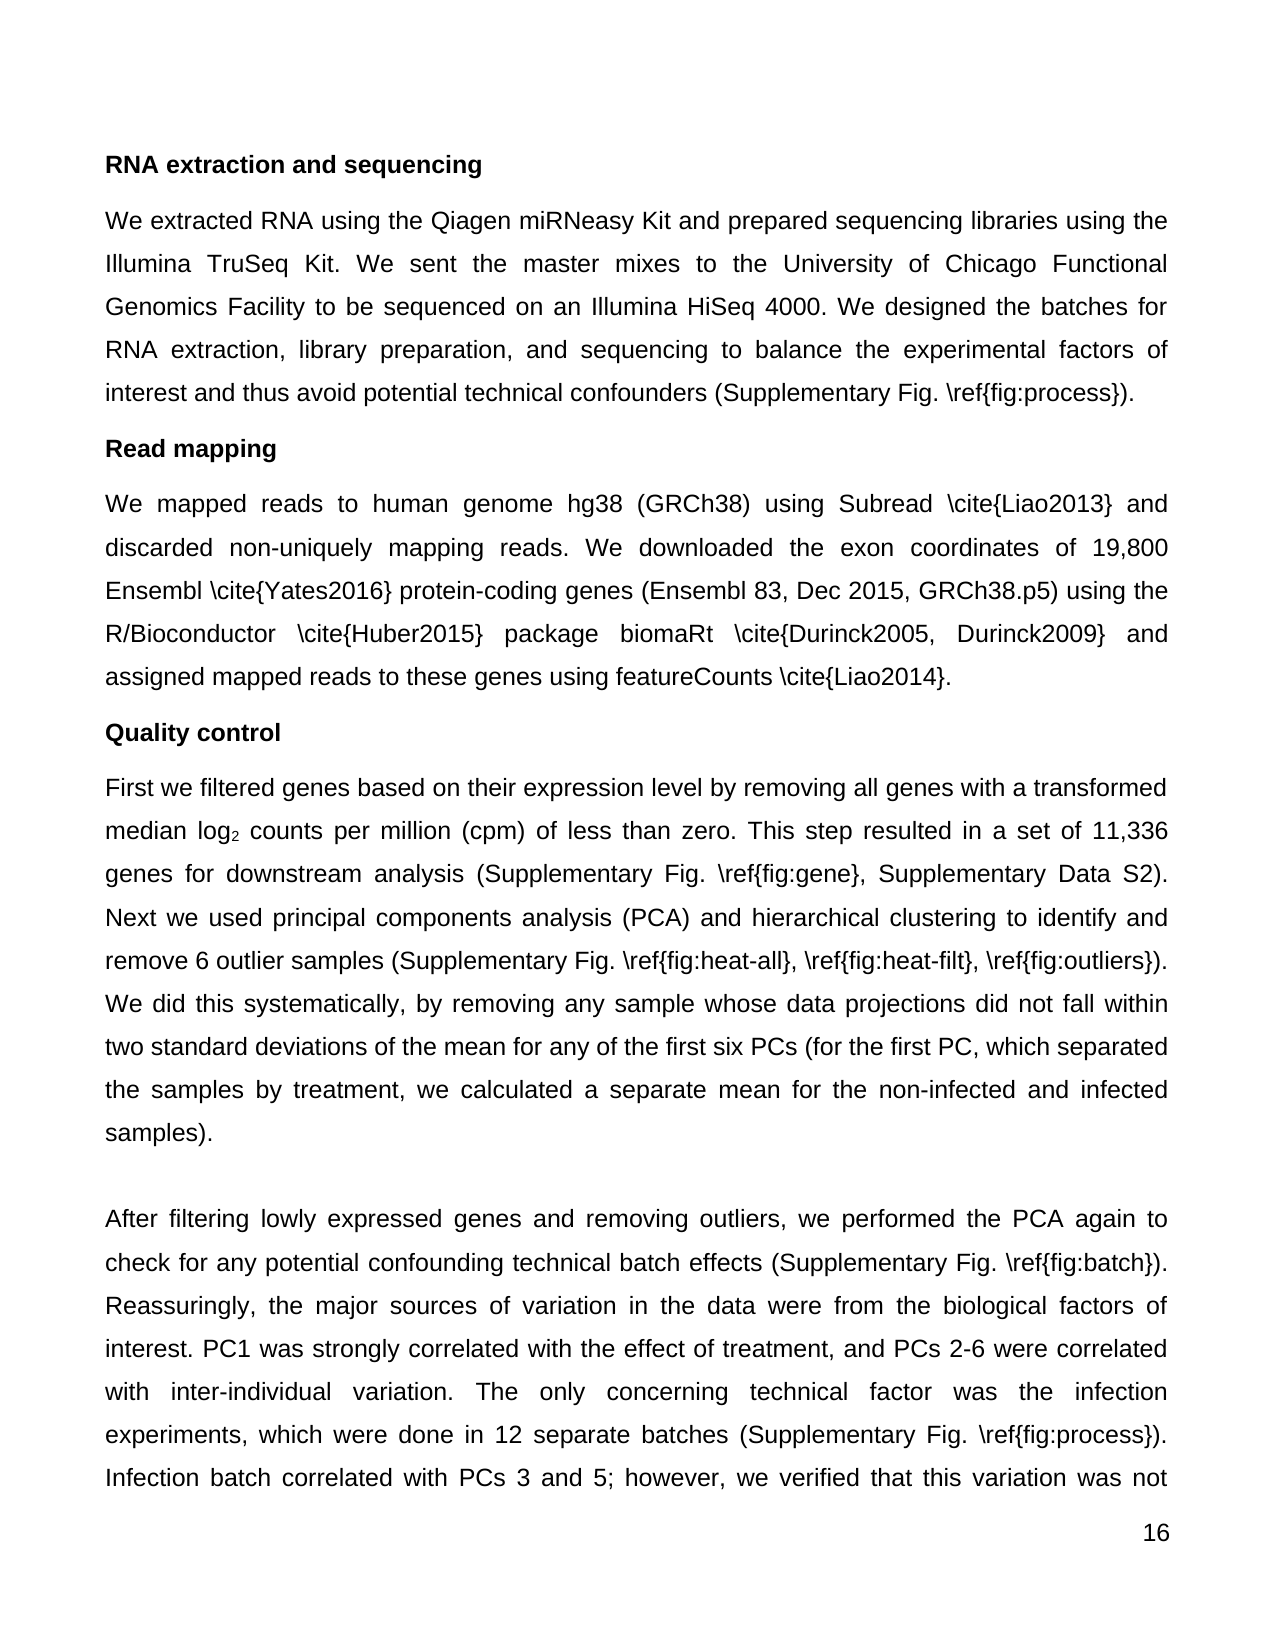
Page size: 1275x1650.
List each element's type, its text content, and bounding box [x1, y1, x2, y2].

text We extracted RNA using the Qiagen miRNeasy Kit and prepared sequencing libraries using the Illumina TruSeq Kit. We sent the master mixes to the University of Chicago Functional Genomics Facility to be sequenced on an Illumina HiSeq 4000. We designed the batches for RNA extraction, library preparation, and sequencing to balance the experimental factors of interest and thus avoid potential technical confounders (Supplementary Fig. \ref{fig:process}). [105, 206, 1170, 407]
subtitle RNA extraction and sequencing [105, 150, 1170, 179]
text We mapped reads to human genome hg38 (GRCh38) using Subread \cite{Liao2013} and discarded non-uniquely mapping reads. We downloaded the exon coordinates of 19,800 Ensembl \cite{Yates2016} protein-coding genes (Ensembl 83, Dec 2015, GRCh38.p5) using the R/Bioconductor \cite{Huber2015} package biomaRt \cite{Durinck2005, Durinck2009} and assigned mapped reads to these genes using featureCounts \cite{Liao2014}. [105, 489, 1170, 691]
text First we filtered genes based on their expression level by removing all genes with a transformed median log2 counts per million (cpm) of less than zero. This step resulted in a set of 11,336 genes for downstream analysis (Supplementary Fig. \ref{fig:gene}, Supplementary Data S2). Next we used principal components analysis (PCA) and hierarchical clustering to identify and remove 6 outlier samples (Supplementary Fig. \ref{fig:heat-all}, \ref{fig:heat-filt}, \ref{fig:outliers}). We did this systematically, by removing any sample whose data projections did not fall within two standard deviations of the mean for any of the first six PCs (for the first PC, which separated the samples by treatment, we calculated a separate mean for the non-infected and infected samples). [105, 773, 1170, 1147]
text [105, 1204, 1170, 1492]
subtitle Quality control [105, 717, 1170, 746]
subtitle Read mapping [105, 434, 1170, 462]
